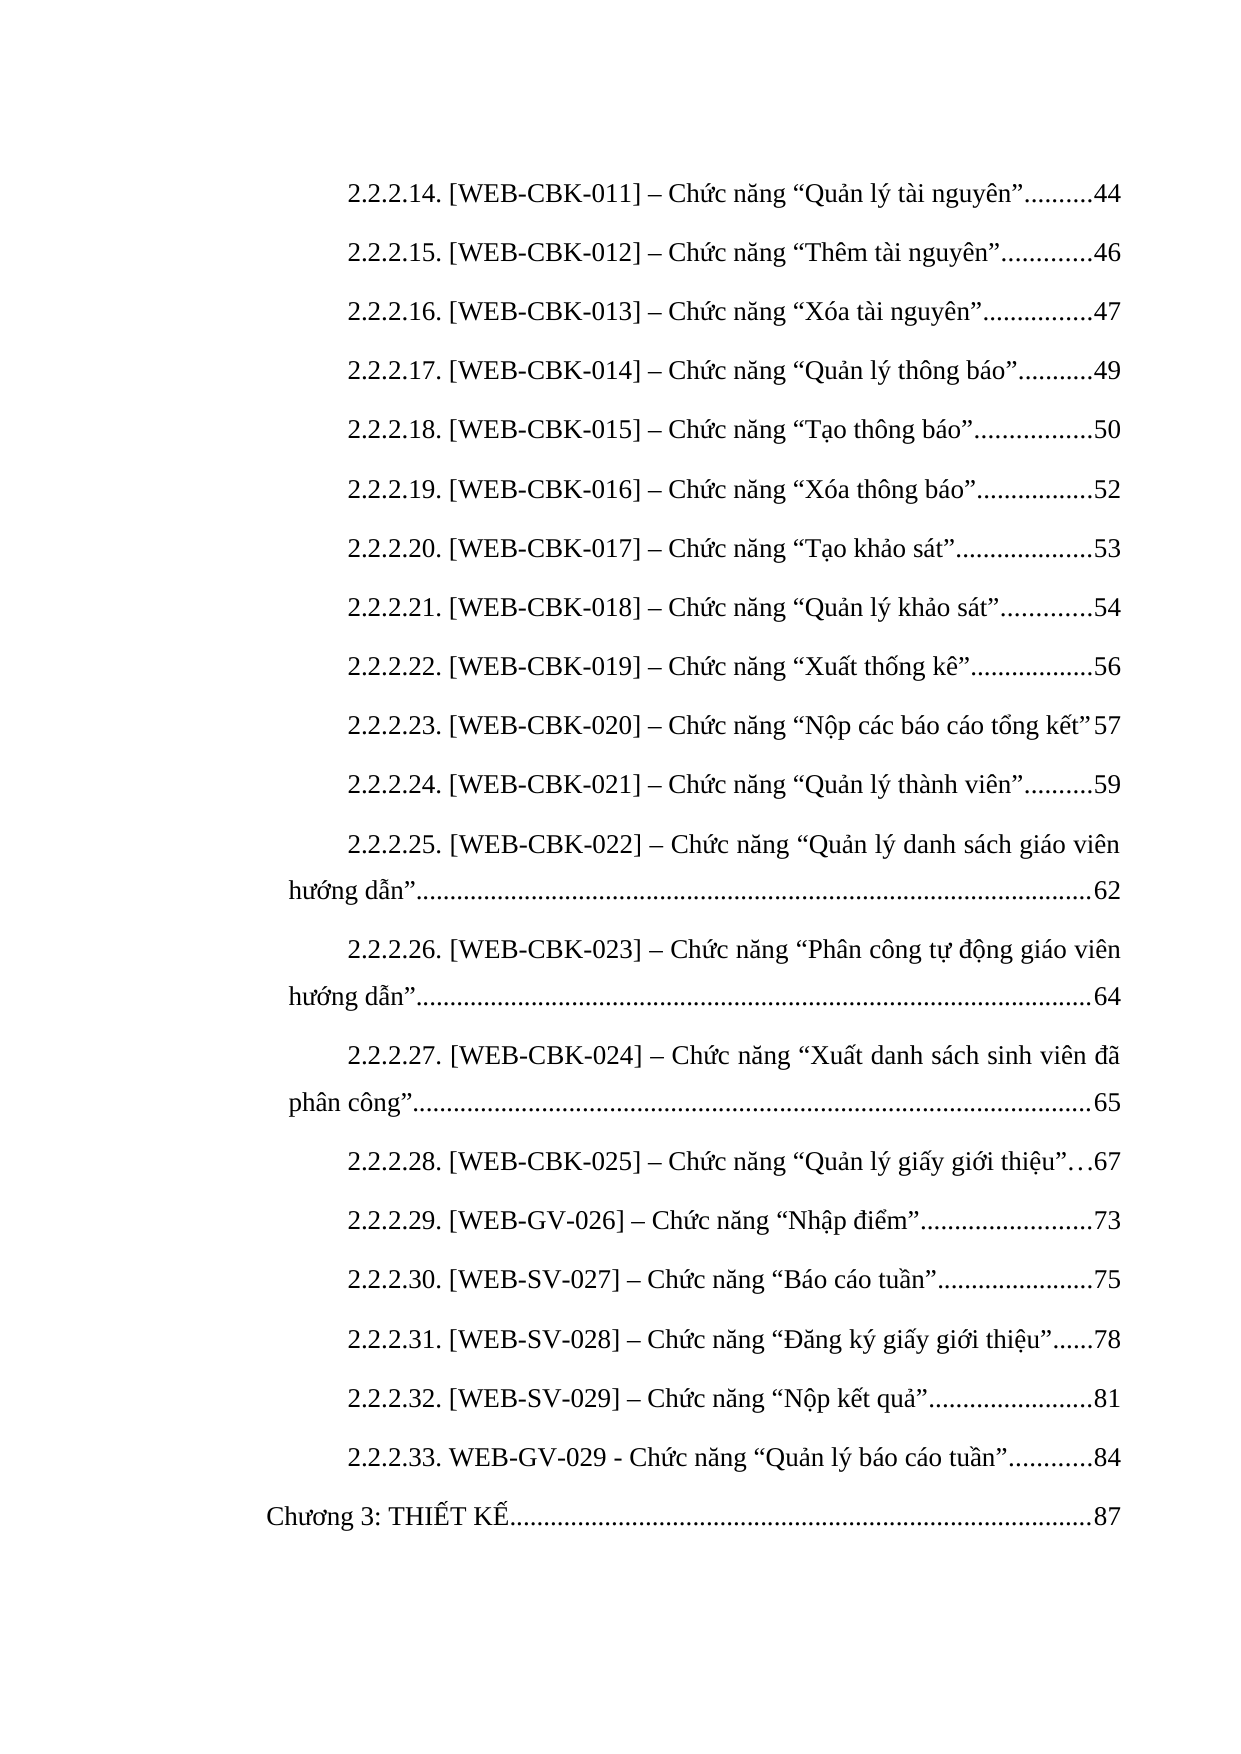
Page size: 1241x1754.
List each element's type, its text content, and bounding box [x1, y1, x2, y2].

text 2.2.2.30. [WEB-SV-027] – Chức năng “Báo cáo tuần” 75 [288, 1264, 1122, 1295]
text 2.2.2.22. [WEB-CBK-019] – Chức năng “Xuất thống kê” 56 [288, 650, 1122, 681]
text 2.2.2.16. [WEB-CBK-013] – Chức năng “Xóa tài nguyên” 47 [288, 295, 1122, 326]
text 2.2.2.14. [WEB-CBK-011] – Chức năng “Quản lý tài nguyên” 44 [288, 177, 1122, 208]
text 2.2.2.31. [WEB-SV-028] – Chức năng “Đăng ký giấy giới thiệu” 78 [288, 1323, 1122, 1354]
text 2.2.2.19. [WEB-CBK-016] – Chức năng “Xóa thông báo” 52 [288, 473, 1122, 504]
text 2.2.2.17. [WEB-CBK-014] – Chức năng “Quản lý thông báo” 49 [288, 354, 1122, 386]
text 2.2.2.15. [WEB-CBK-012] – Chức năng “Thêm tài nguyên” 46 [288, 236, 1122, 267]
text 2.2.2.23. [WEB-CBK-020] – Chức năng “Nộp các báo cáo tổng kết” 57 [288, 709, 1122, 741]
text 2.2.2.18. [WEB-CBK-015] – Chức năng “Tạo thông báo” 50 [288, 414, 1122, 445]
text 2.2.2.26. [WEB-CBK-023] – Chức năng “Phân công tự động giáo viên hướng dẫn” 64 [288, 934, 1122, 1011]
text 2.2.2.29. [WEB-GV-026] – Chức năng “Nhập điểm” 73 [288, 1204, 1122, 1236]
text 2.2.2.20. [WEB-CBK-017] – Chức năng “Tạo khảo sát” 53 [288, 532, 1122, 563]
text 2.2.2.33. WEB-GV-029 - Chức năng “Quản lý báo cáo tuần” 84 [288, 1441, 1122, 1472]
text 2.2.2.32. [WEB-SV-029] – Chức năng “Nộp kết quả” 81 [288, 1382, 1122, 1413]
text Chương 3: THIẾT KẾ 87 [207, 1500, 1122, 1531]
text 2.2.2.24. [WEB-CBK-021] – Chức năng “Quản lý thành viên” 59 [288, 769, 1122, 800]
text 2.2.2.28. [WEB-CBK-025] – Chức năng “Quản lý giấy giới thiệu” 67 [288, 1145, 1122, 1176]
text 2.2.2.25. [WEB-CBK-022] – Chức năng “Quản lý danh sách giáo viên hướng dẫn” 62 [288, 828, 1122, 906]
text 2.2.2.21. [WEB-CBK-018] – Chức năng “Quản lý khảo sát” 54 [288, 591, 1122, 622]
text 2.2.2.27. [WEB-CBK-024] – Chức năng “Xuất danh sách sinh viên đã phân công” 65 [288, 1039, 1122, 1117]
